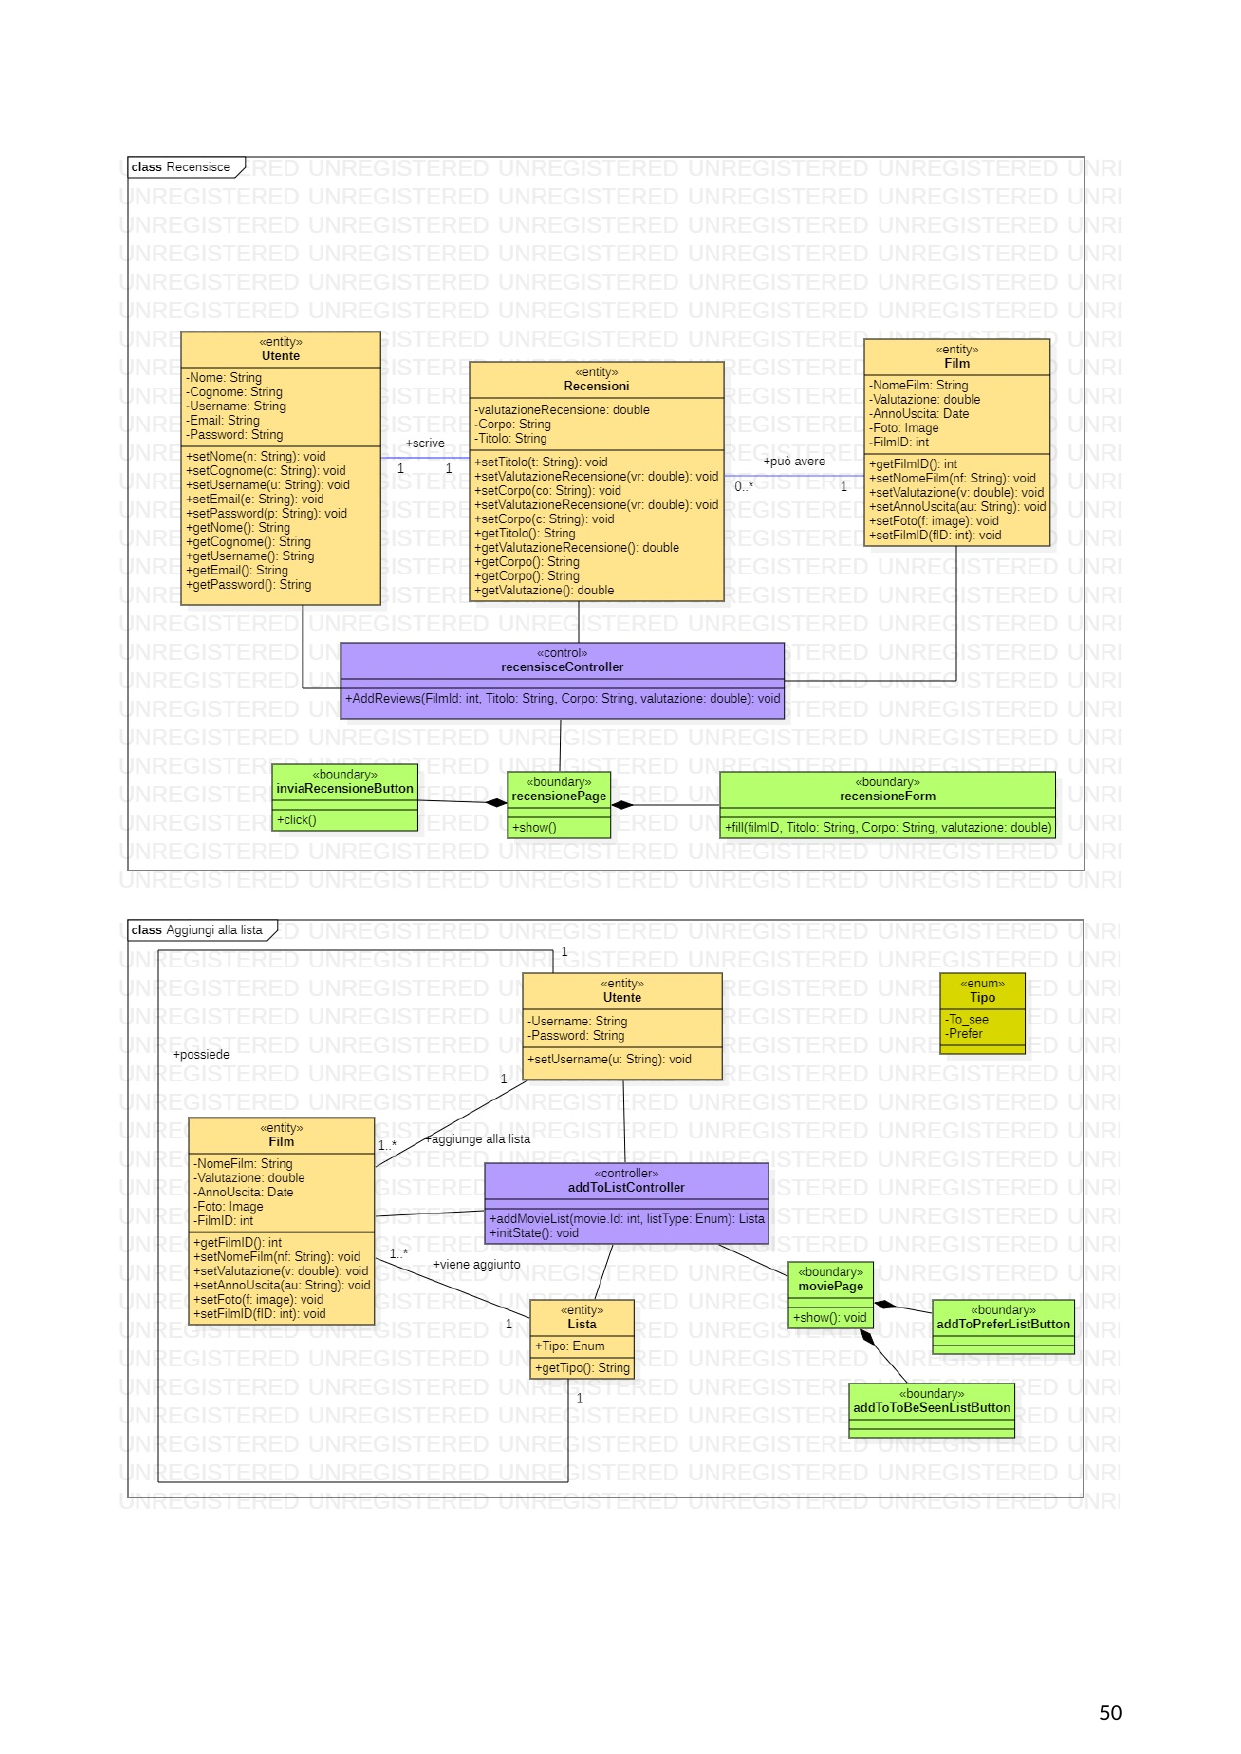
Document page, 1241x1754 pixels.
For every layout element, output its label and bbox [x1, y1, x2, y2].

picture [118, 910, 1121, 1535]
picture [118, 147, 1122, 908]
